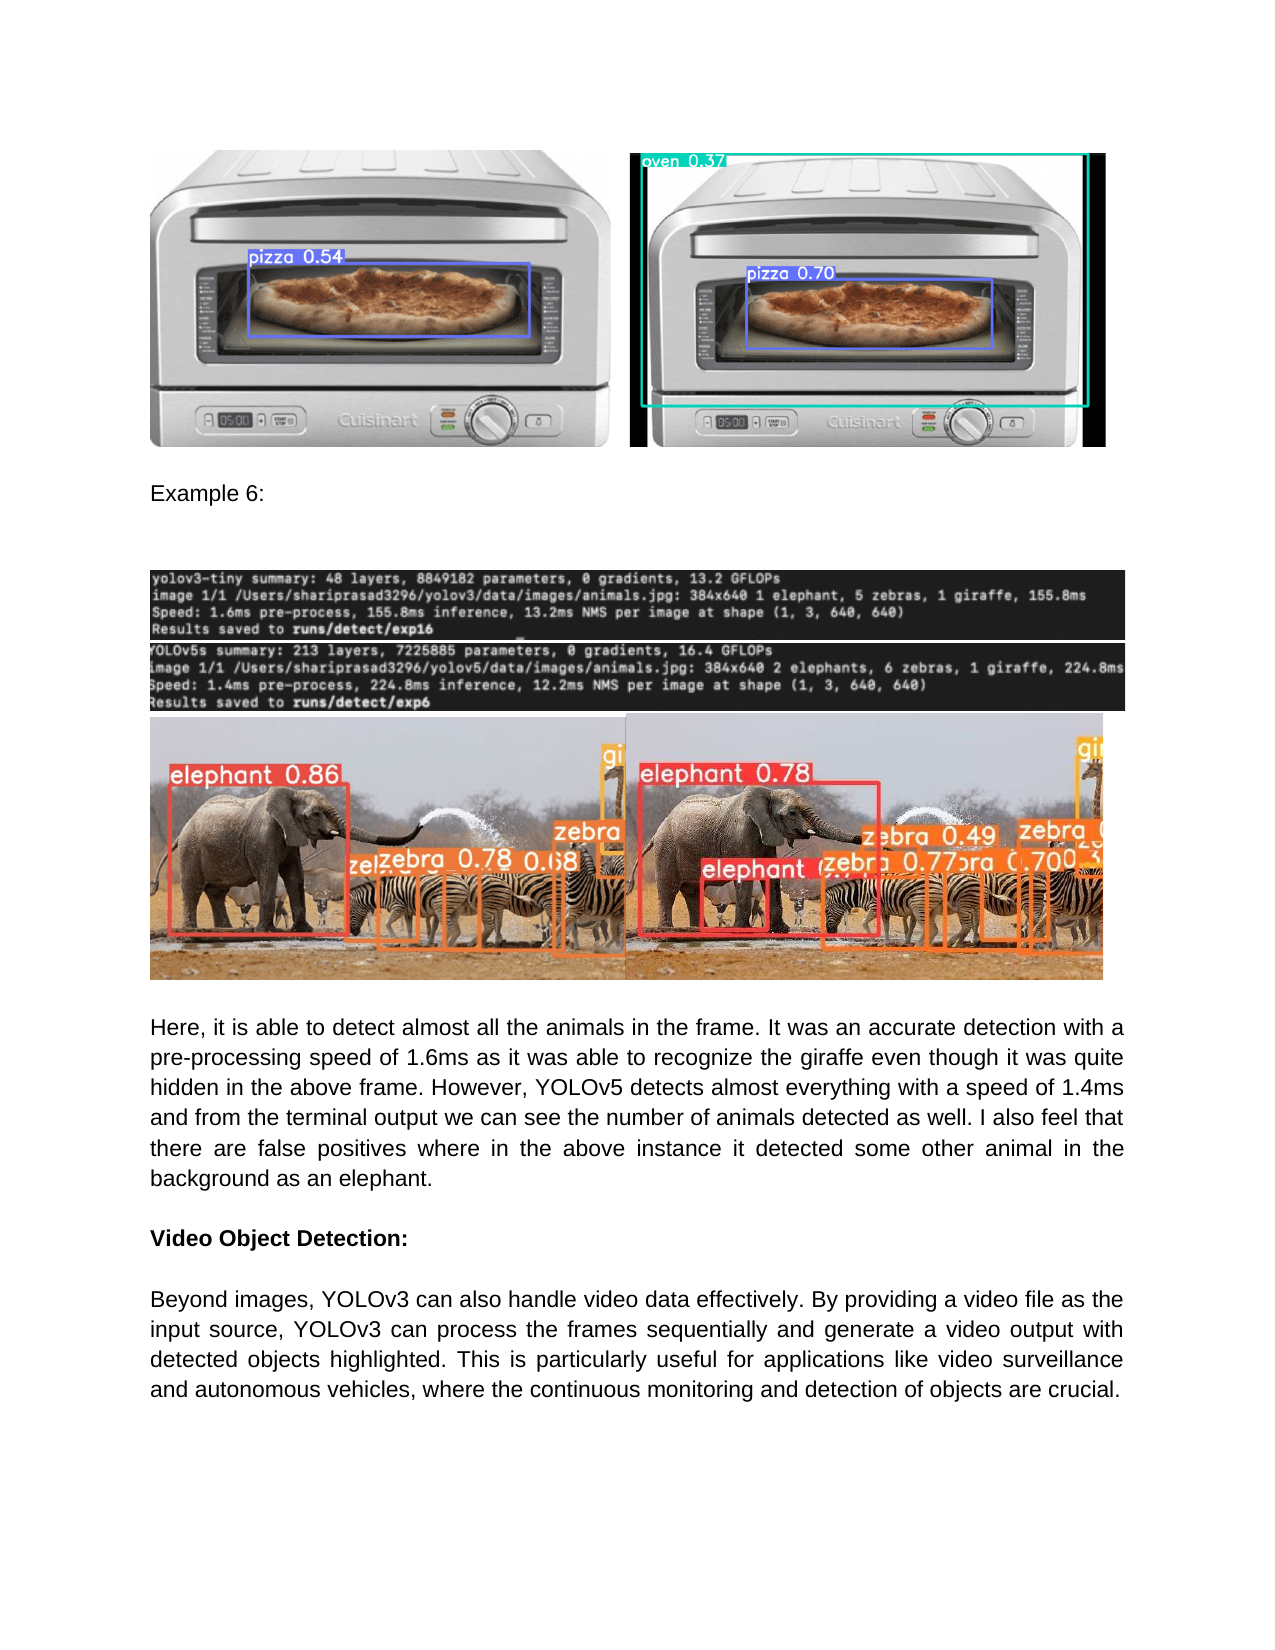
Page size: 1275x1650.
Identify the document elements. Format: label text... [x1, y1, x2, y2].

text Example 6: [150, 480, 1125, 507]
text Here, it is able to detect almost all the animals in the frame. It was an accurate detection with a pre-processing speed of 1.6ms as it was able to recognize the giraffe even though it was quite hidden in the above frame. However, YOLOv5 detects almost everything with a speed of 1.4ms and from the terminal output we can see the number of animals detected as well. I also feel that there are false positives where in the above instance it detected some other animal in the background as an elephant. [150, 1014, 1125, 1191]
text Video Object Detection: [150, 1225, 1125, 1252]
picture [150, 570, 1125, 640]
picture [150, 150, 611, 447]
picture [150, 713, 1104, 980]
picture [150, 643, 1125, 711]
text Beyond images, YOLOv3 can also handle video data effectively. By providing a video file as the input source, YOLOv3 can process the frames sequentially and generate a video output with detected objects highlighted. This is particularly useful for applications like video surveillance and autonomous vehicles, where the continuous monitoring and detection of objects are crucial. [150, 1286, 1125, 1403]
picture [629, 153, 1106, 447]
